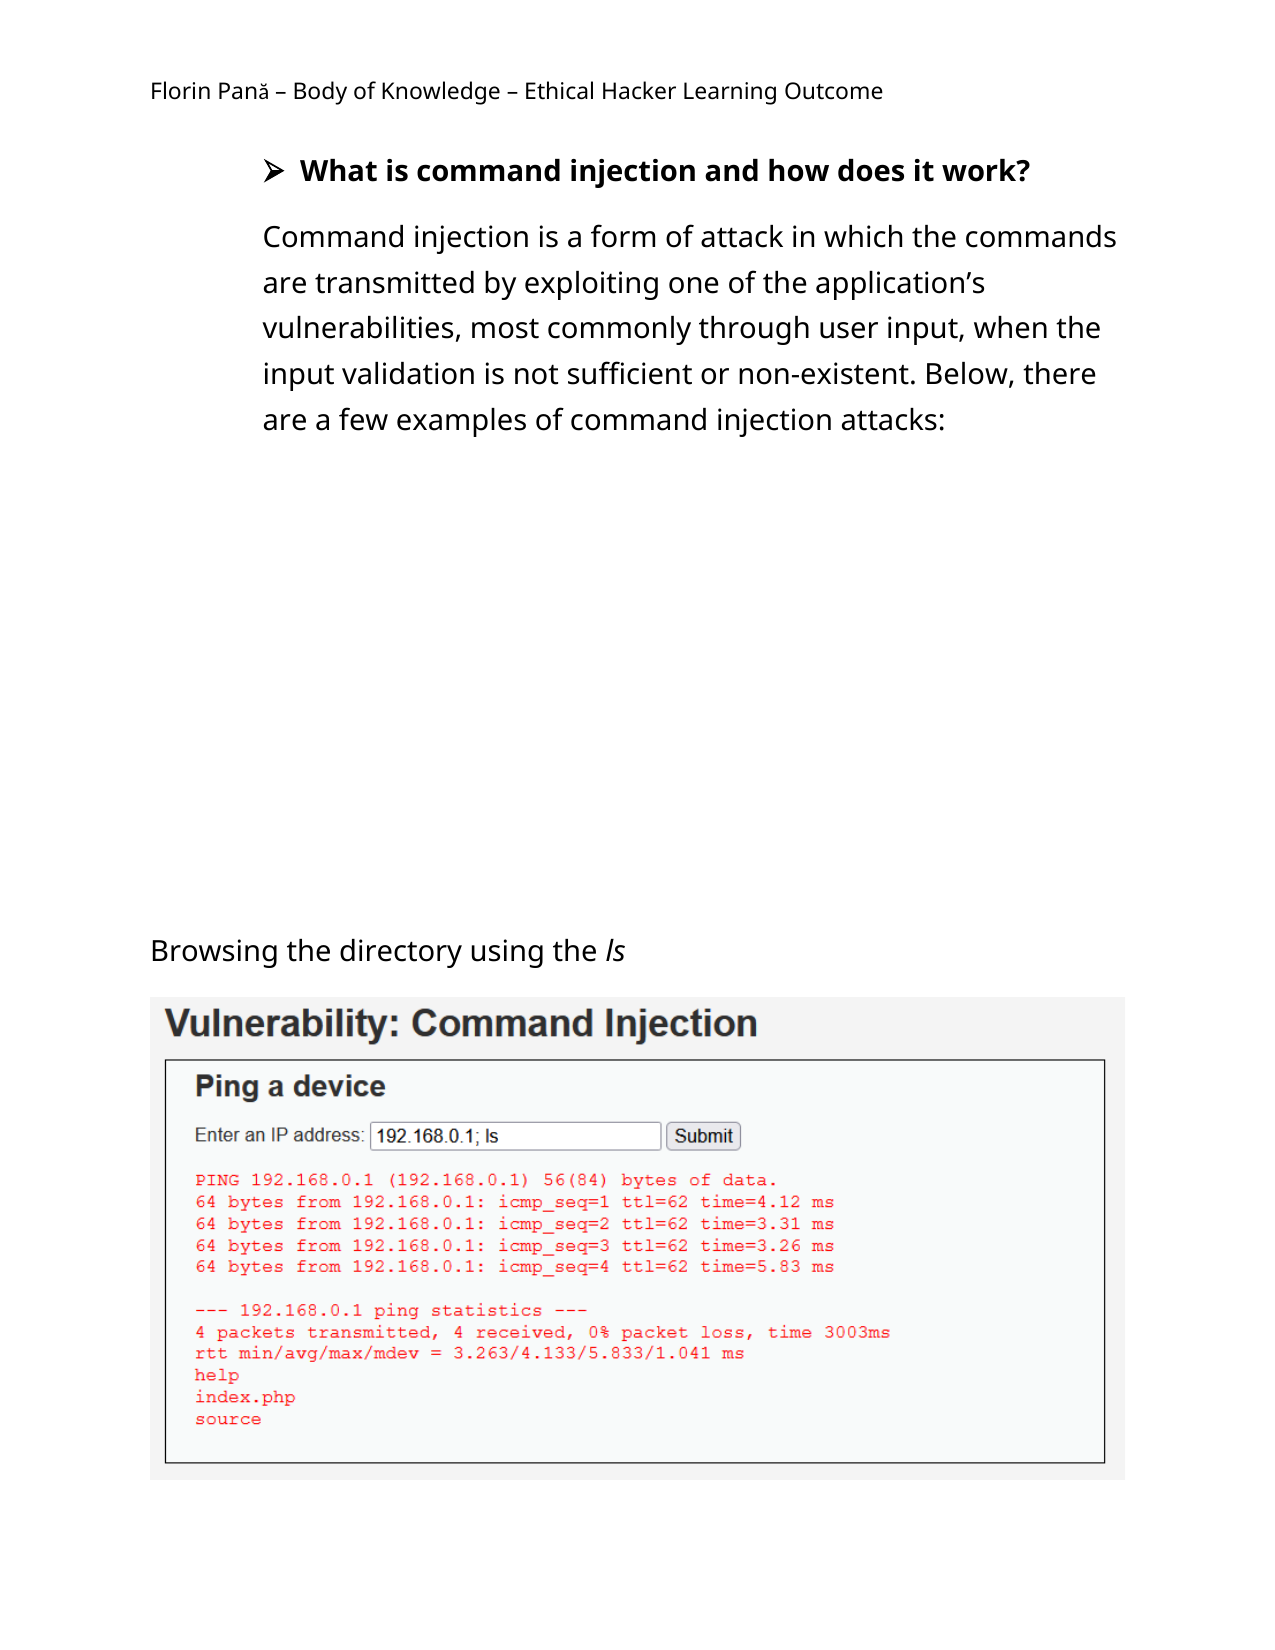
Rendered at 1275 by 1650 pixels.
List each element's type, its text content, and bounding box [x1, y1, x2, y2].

picture [150, 997, 1125, 1480]
text Browsing the directory using the ls [150, 931, 1125, 970]
list What is command injection and how does it work? [262, 150, 1125, 190]
text Command injection is a form of attack in which the commands are transmitted by exploiting one of the application’s vulnerabilities, most commonly through user input, when the input validation is not sufficient or non-existent. Below, there are a few examples of command injection attacks: [262, 216, 1125, 439]
